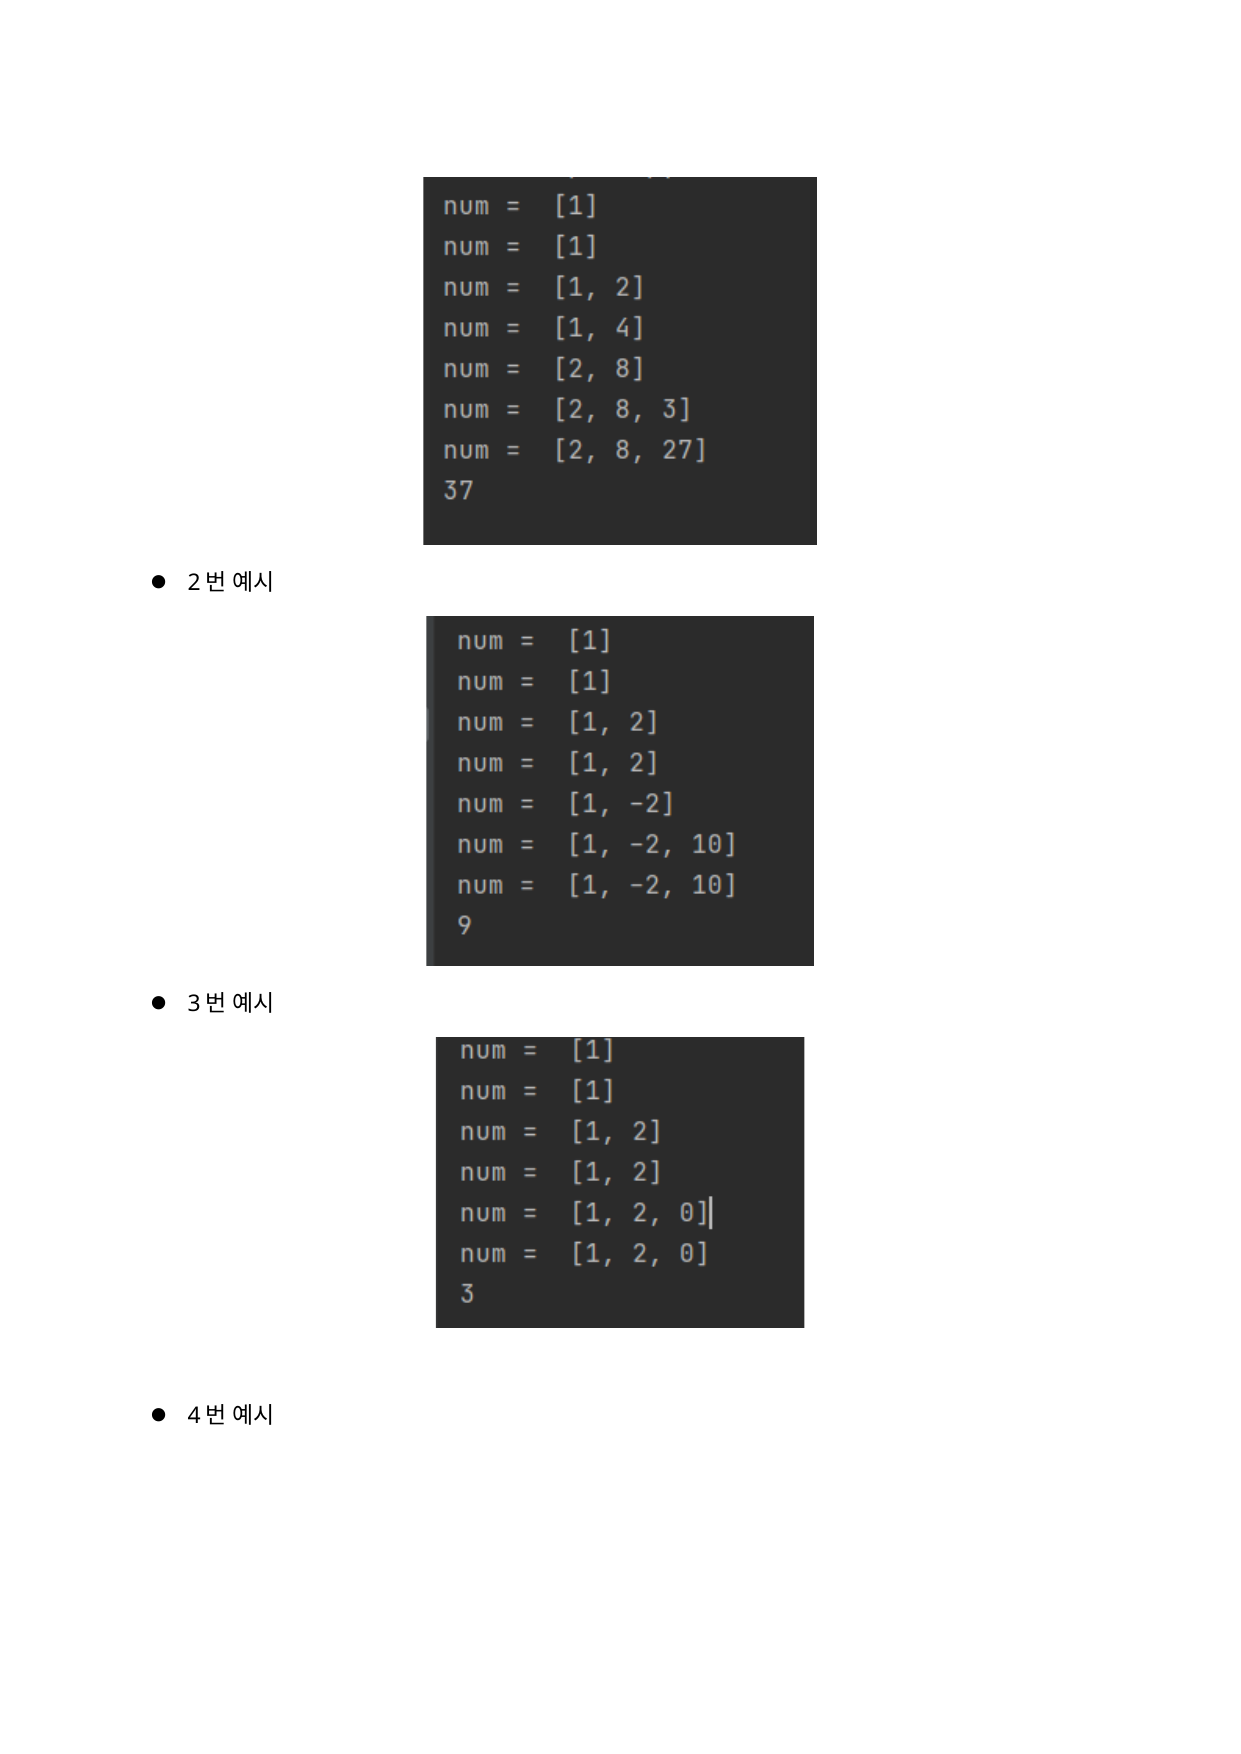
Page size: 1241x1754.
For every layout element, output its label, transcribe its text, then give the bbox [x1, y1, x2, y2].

picture [426, 616, 814, 966]
list 4번 예시 [150, 1397, 1090, 1431]
picture [435, 1037, 805, 1328]
list 2번 예시 [150, 563, 1090, 597]
picture [423, 177, 817, 545]
list 3번 예시 [150, 985, 1090, 1018]
